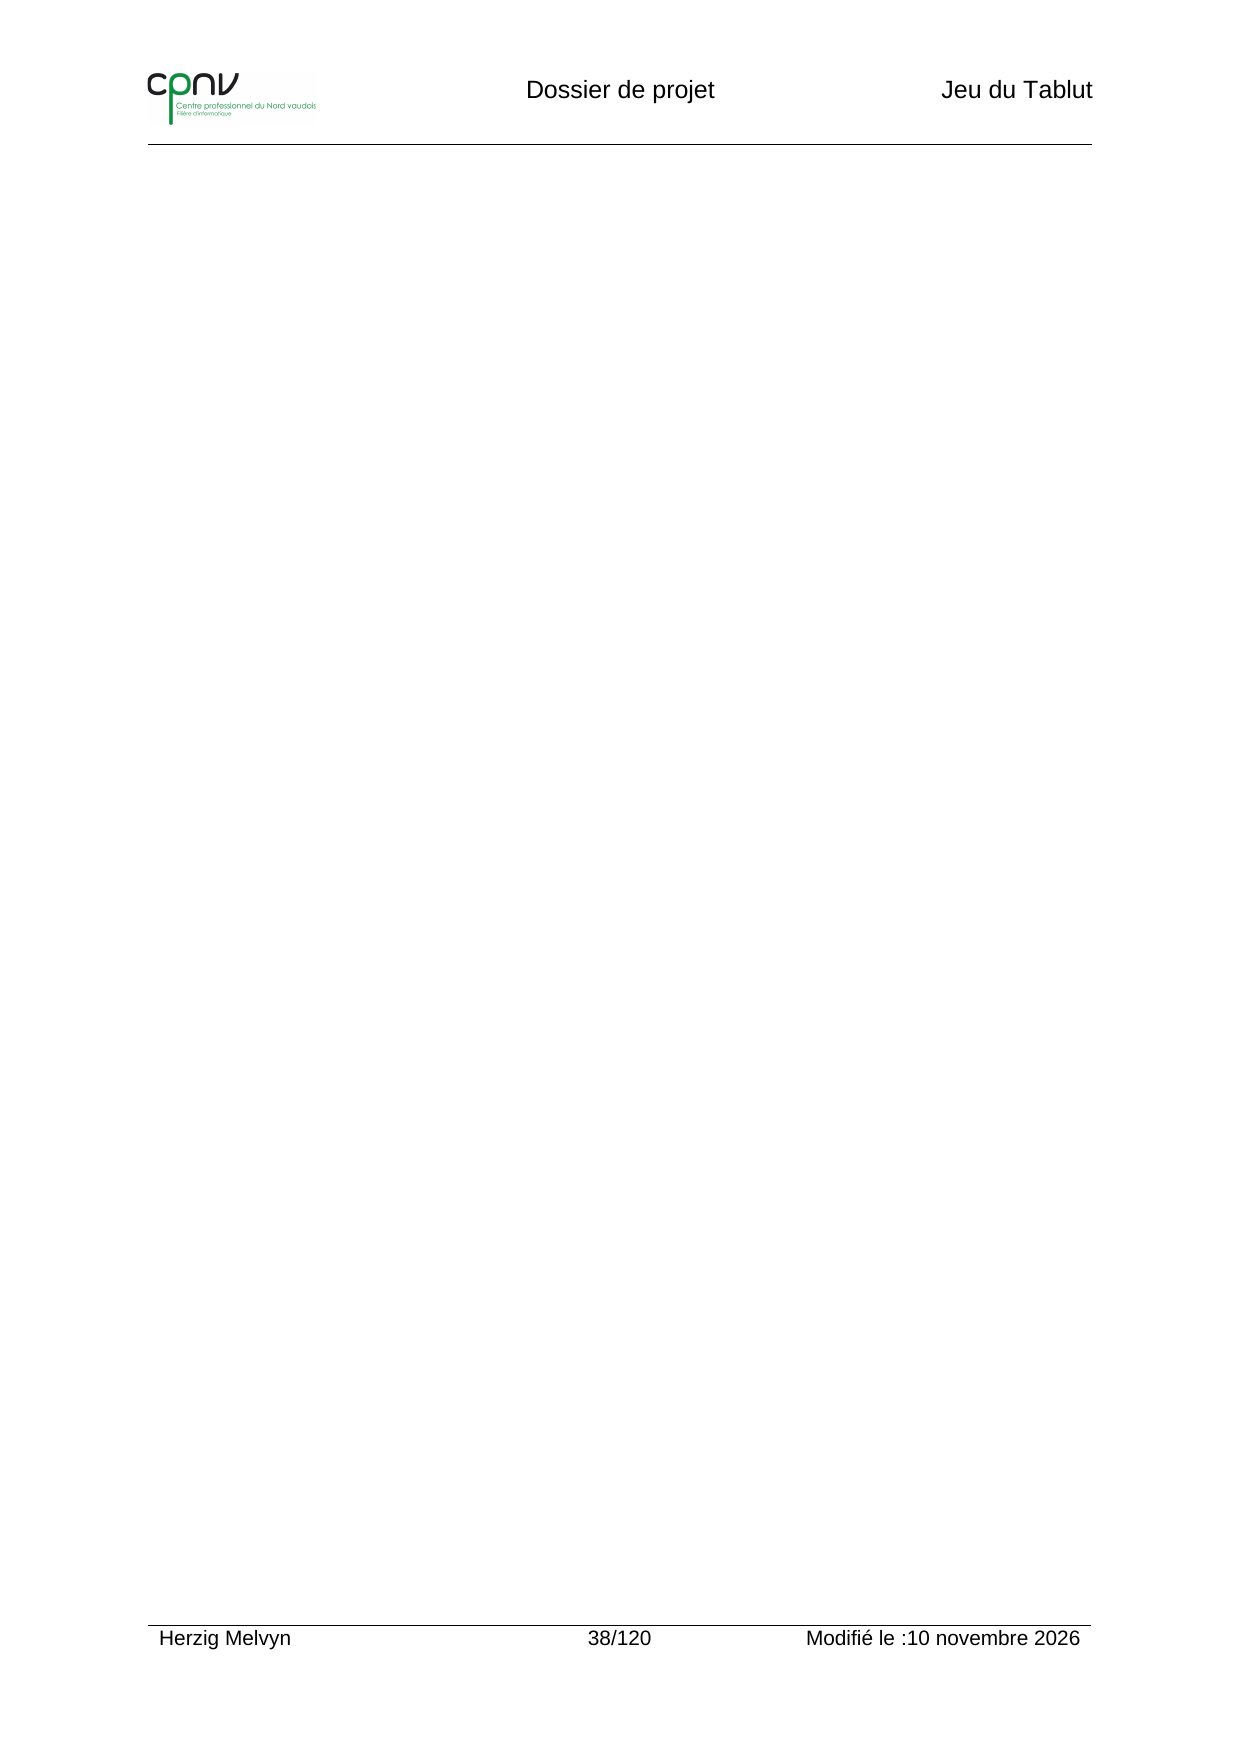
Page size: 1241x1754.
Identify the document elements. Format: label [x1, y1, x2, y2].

picture [147, 73, 316, 125]
